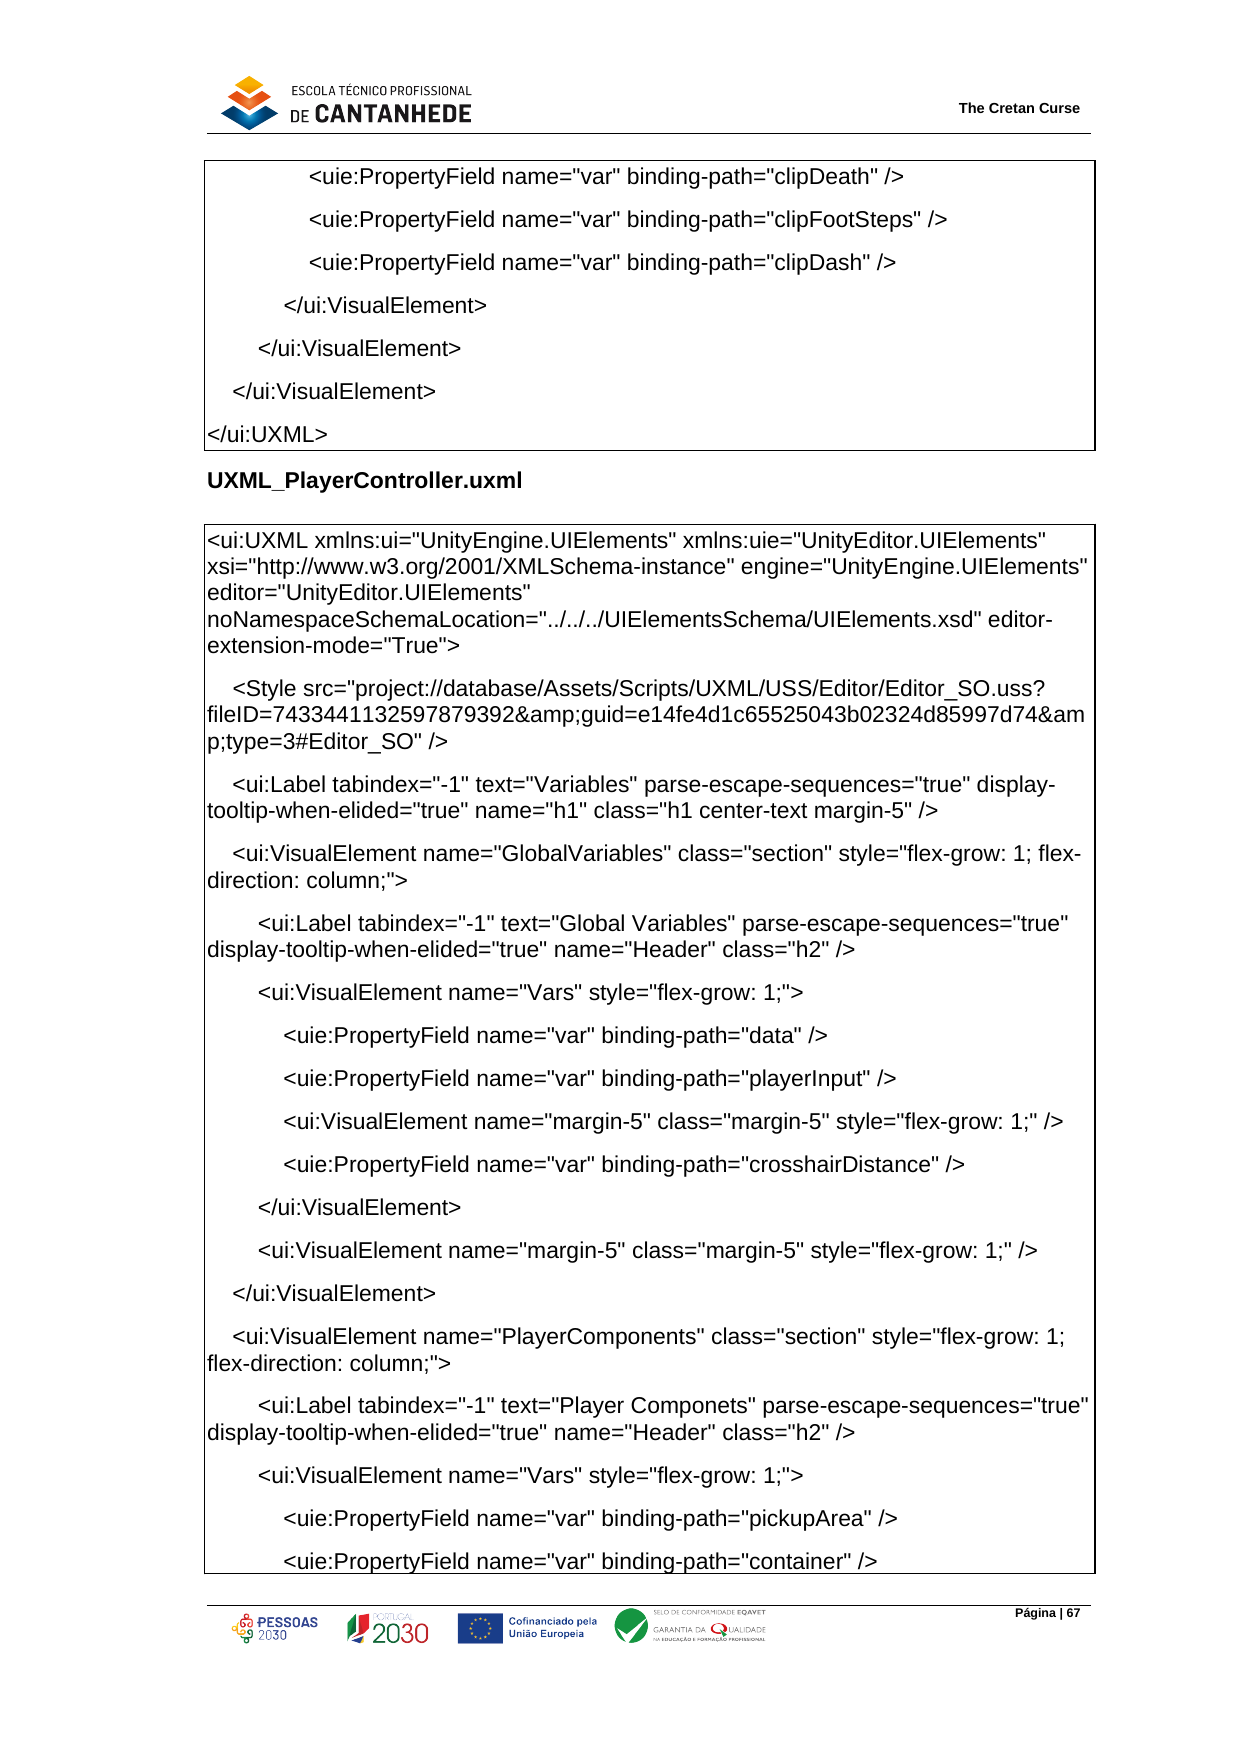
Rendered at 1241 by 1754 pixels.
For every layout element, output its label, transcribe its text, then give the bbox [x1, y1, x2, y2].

picture [218, 73, 475, 133]
text <ui:VisualElement name="margin-5" class="margin-5" style="flex-grow: 1;" /> [205, 1234, 1094, 1263]
text <ui:Label tabindex="-1" text="Player Componets" parse-escape-sequences="true" display-tooltip-when-elided="true" name="Header" class="h2" /> [205, 1389, 1094, 1445]
text <uie:PropertyField name="var" binding-path="container" /> [205, 1545, 1094, 1573]
text <uie:PropertyField name="var" binding-path="playerInput" /> [205, 1062, 1094, 1091]
text <ui:Label tabindex="-1" text="Variables" parse-escape-sequences="true" display-tooltip-when-elided="true" name="h1" class="h1 center-text margin-5" /> [205, 768, 1094, 823]
text </ui:VisualElement> [205, 289, 1094, 318]
text <uie:PropertyField name="var" binding-path="data" /> [205, 1019, 1094, 1048]
text <ui:VisualElement name="Vars" style="flex-grow: 1;"> [205, 976, 1094, 1005]
text <uie:PropertyField name="var" binding-path="pickupArea" /> [205, 1502, 1094, 1531]
text <ui:VisualElement name="Vars" style="flex-grow: 1;"> [205, 1459, 1094, 1488]
text UXML_PlayerController.uxml [207, 467, 1092, 494]
text <Style src="project://database/Assets/Scripts/UXML/USS/Editor/Editor_SO.uss?fileID=7433441132597879392&amp;guid=e14fe4d1c65525043b02324d85997d74&amp;type=3#Editor_SO" /> [205, 672, 1094, 754]
picture [614, 1608, 766, 1643]
text <ui:VisualElement name="GlobalVariables" class="section" style="flex-grow: 1; flex-direction: column;"> [205, 837, 1094, 893]
text <ui:UXML xmlns:ui="UnityEngine.UIElements" xmlns:uie="UnityEditor.UIElements" xsi="http://www.w3.org/2001/XMLSchema-instance" engine="UnityEngine.UIElements" editor="UnityEditor.UIElements" noNamespaceSchemaLocation="../../../UIElementsSchema/UIElements.xsd" editor-extension-mode="True"> [205, 525, 1094, 658]
text <uie:PropertyField name="var" binding-path="clipFootSteps" /> [205, 203, 1094, 232]
text </ui:VisualElement> [205, 332, 1094, 362]
text <uie:PropertyField name="var" binding-path="clipDeath" /> [205, 161, 1094, 189]
text <ui:VisualElement name="PlayerComponents" class="section" style="flex-grow: 1; flex-direction: column;"> [205, 1320, 1094, 1376]
text <ui:Label tabindex="-1" text="Global Variables" parse-escape-sequences="true" display-tooltip-when-elided="true" name="Header" class="h2" /> [205, 906, 1094, 962]
picture [218, 1606, 608, 1654]
text <uie:PropertyField name="var" binding-path="crosshairDistance" /> [205, 1148, 1094, 1177]
text </ui:VisualElement> [205, 1277, 1094, 1306]
text </ui:VisualElement> [205, 1191, 1094, 1220]
text <uie:PropertyField name="var" binding-path="clipDash" /> [205, 246, 1094, 276]
text </ui:UXML> [205, 418, 1094, 450]
text <ui:VisualElement name="margin-5" class="margin-5" style="flex-grow: 1;" /> [205, 1105, 1094, 1134]
text </ui:VisualElement> [205, 375, 1094, 404]
